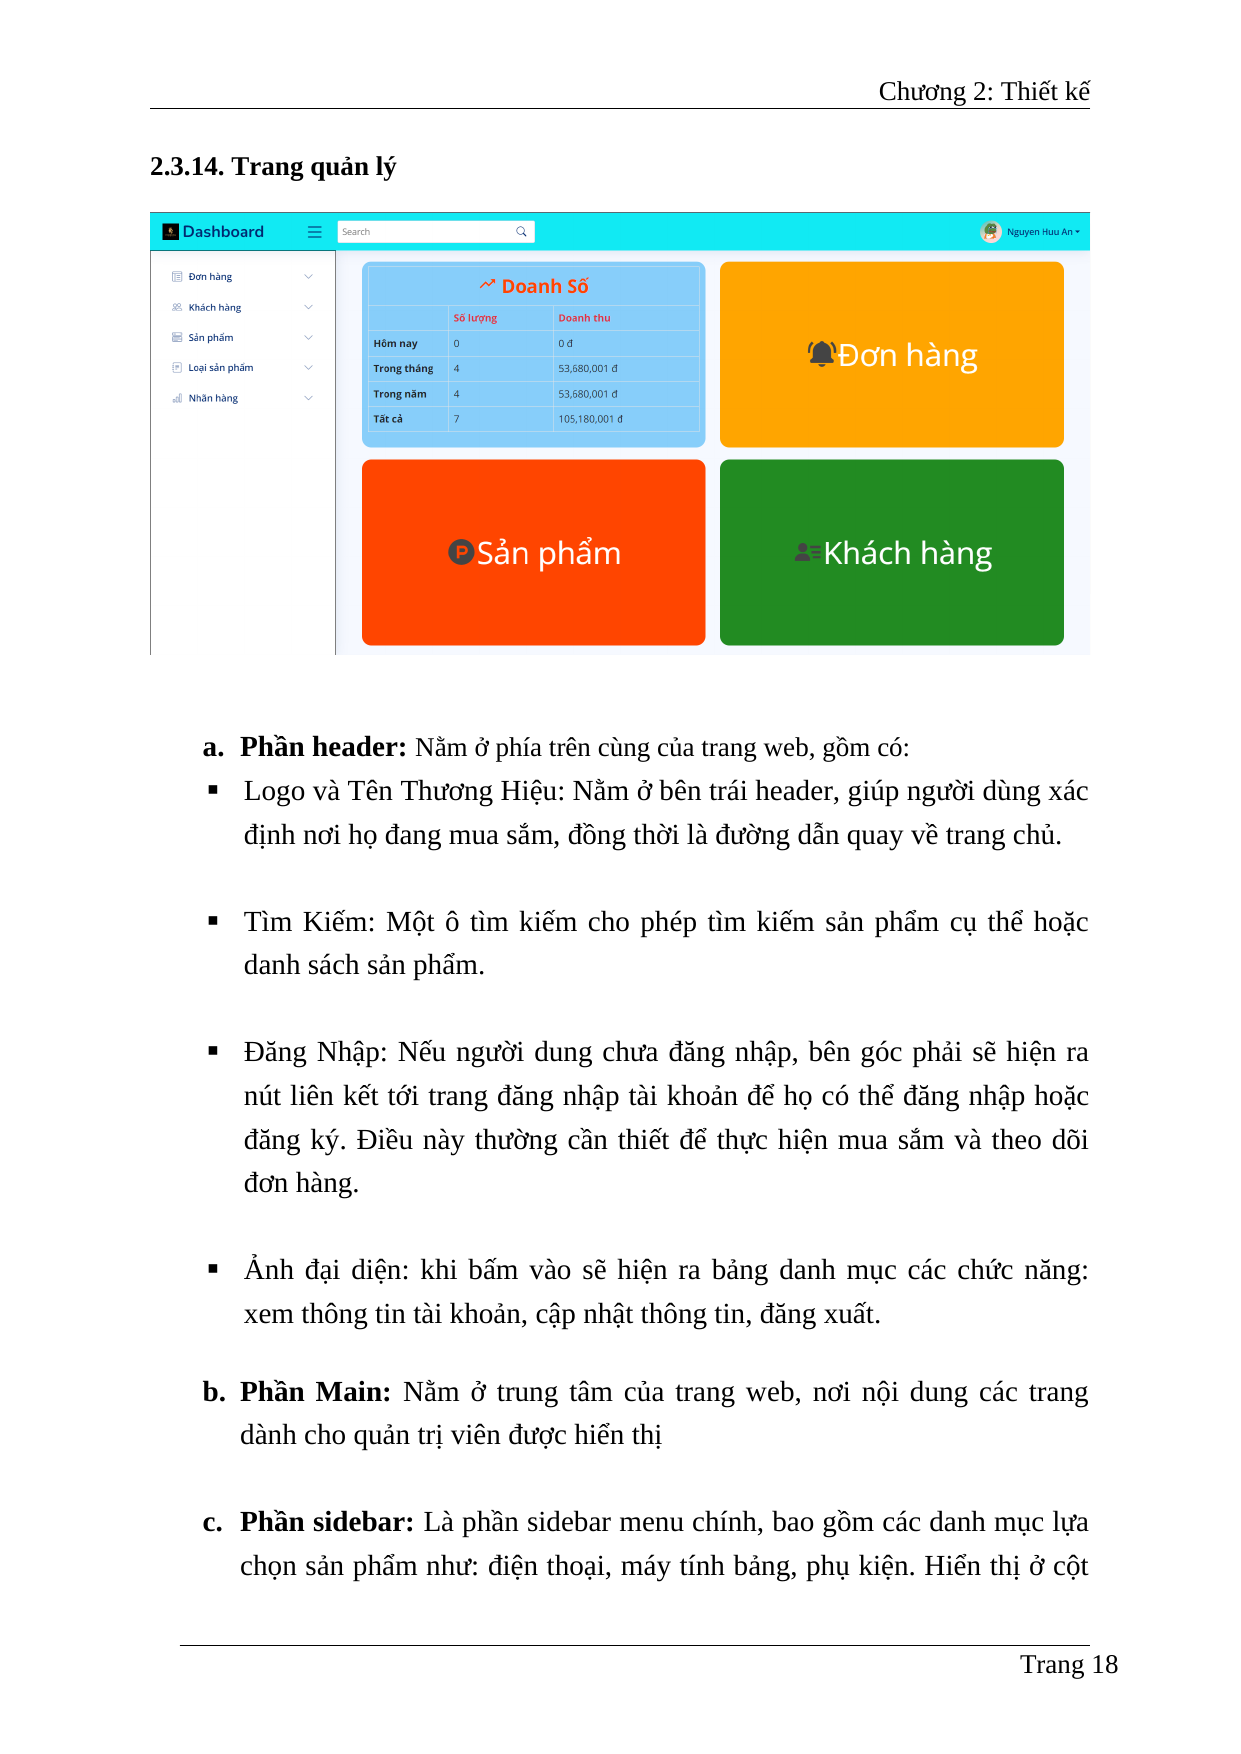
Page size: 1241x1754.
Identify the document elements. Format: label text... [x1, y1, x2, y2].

list Phần Main: Nằm ở trung tâm của trang web, nơi nội dung các trang dành cho quản trị viên được hiển thị [202, 1374, 1090, 1451]
list Phần header: Nằm ở phía trên cùng của trang web, gồm có: [202, 729, 1090, 763]
list Đăng Nhập: Nếu người dung chưa đăng nhập, bên góc phải sẽ hiện ra nút liên kết tới trang đăng nhập tài khoản để họ có thể đăng nhập hoặc đăng ký. Điều này thường cần thiết để thực hiện mua sắm và theo dõi đơn hàng. [206, 1034, 1090, 1199]
list Ảnh đại diện: khi bấm vào sẽ hiện ra bảng danh mục các chức năng: xem thông tin tài khoản, cập nhật thông tin, đăng xuất. [206, 1252, 1090, 1329]
list Tìm Kiếm: Một ô tìm kiếm cho phép tìm kiếm sản phẩm cụ thể hoặc danh sách sản phẩm. [206, 904, 1090, 981]
text 2.3.14. Trang quản lý [150, 150, 1090, 181]
picture [150, 212, 1091, 655]
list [202, 1504, 1090, 1581]
list Logo và Tên Thương Hiệu: Nằm ở bên trái header, giúp người dùng xác định nơi họ đang mua sắm, đồng thời là đường dẫn quay về trang chủ. [206, 773, 1090, 850]
